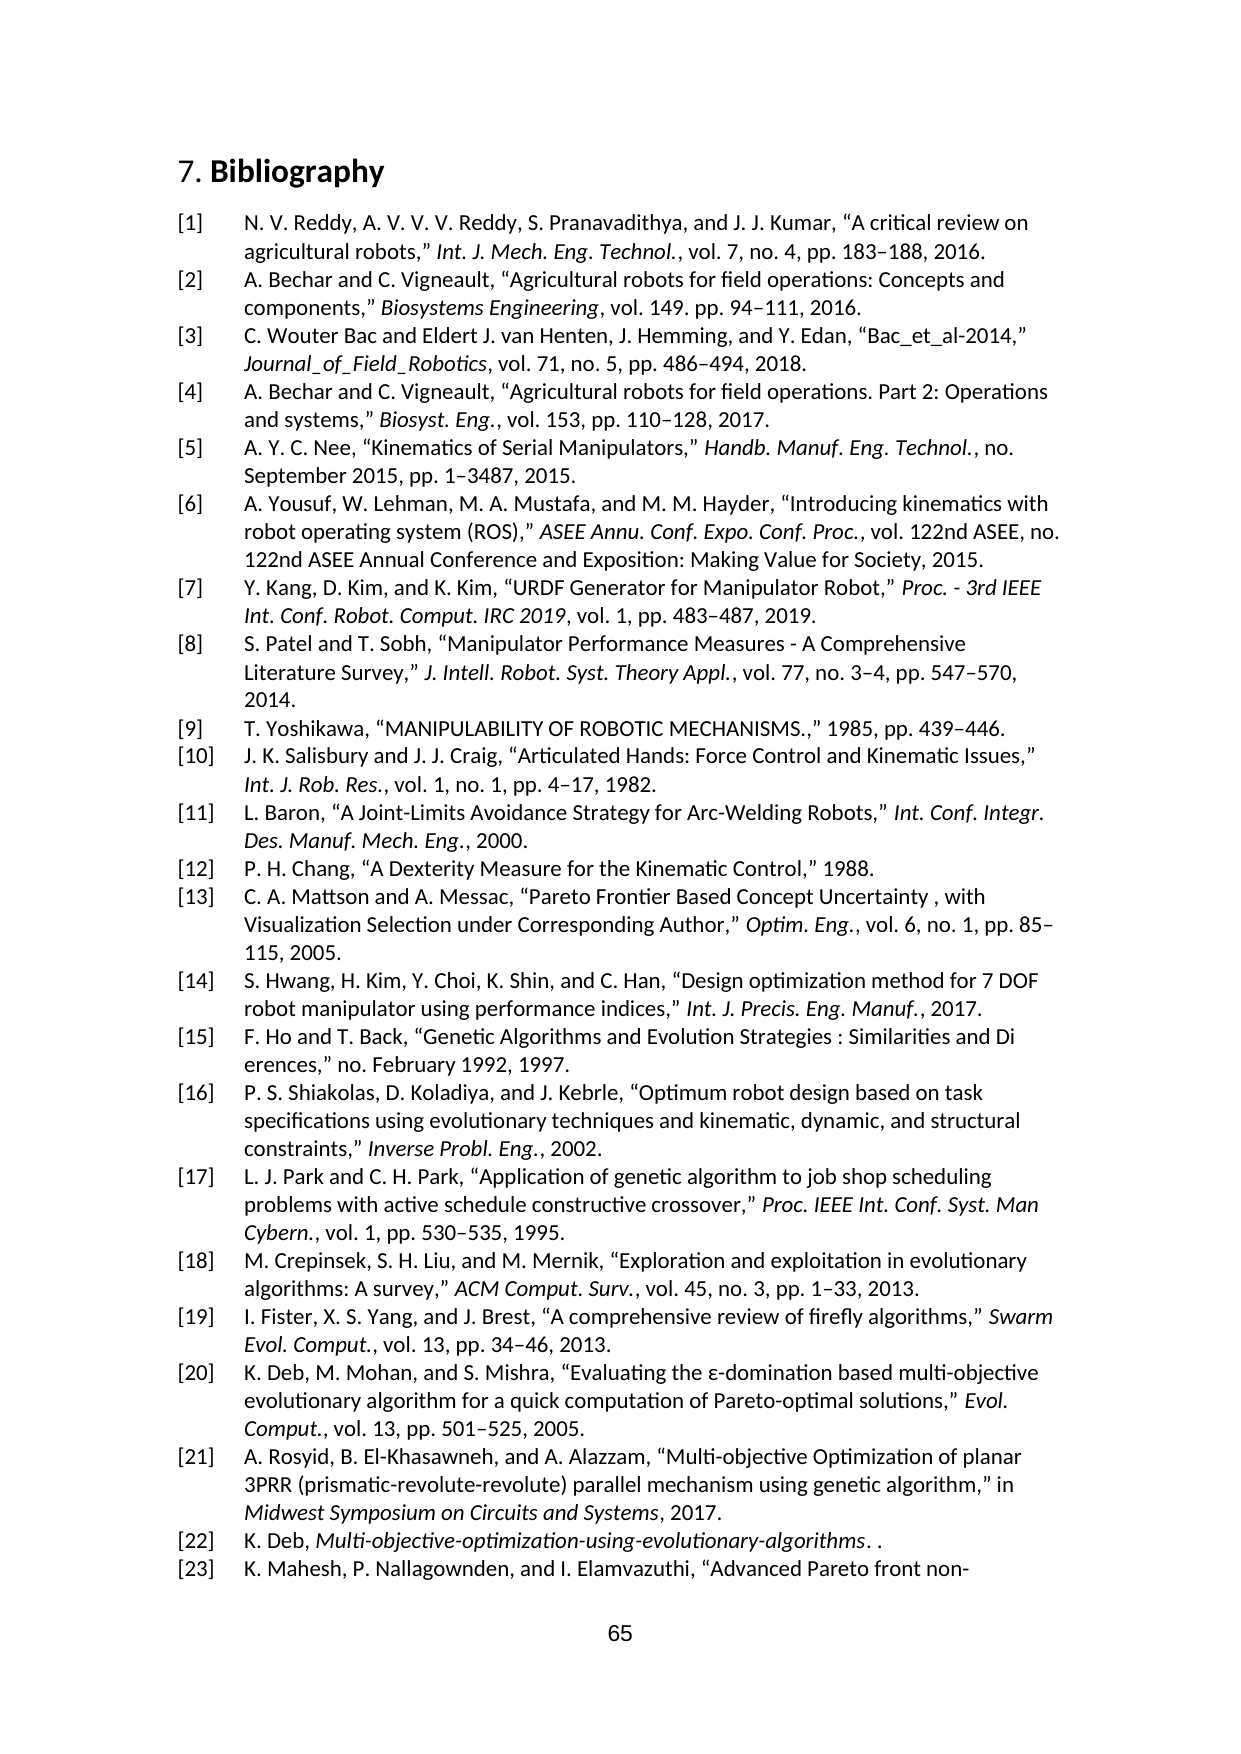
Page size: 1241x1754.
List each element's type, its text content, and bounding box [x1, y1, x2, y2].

text [22] K. Deb, Multi-objective-optimization-using-evolutionary-algorithms. . [177, 1526, 1063, 1554]
text [4] A. Bechar and C. Vigneault, “Agricultural robots for field operations. Part 2: Operations and systems,” Biosyst. Eng., vol. 153, pp. 110–128, 2017. [177, 377, 1063, 433]
text [14] S. Hwang, H. Kim, Y. Choi, K. Shin, and C. Han, “Design optimization method for 7 DOF robot manipulator using performance indices,” Int. J. Precis. Eng. Manuf., 2017. [177, 966, 1063, 1022]
text [11] L. Baron, “A Joint-Limits Avoidance Strategy for Arc-Welding Robots,” Int. Conf. Integr. Des. Manuf. Mech. Eng., 2000. [177, 798, 1063, 854]
text [12] P. H. Chang, “A Dexterity Measure for the Kinematic Control,” 1988. [177, 854, 1063, 882]
text [15] F. Ho and T. Back, “Genetic Algorithms and Evolution Strategies : Similarities and Di erences,” no. February 1992, 1997. [177, 1022, 1063, 1078]
text [16] P. S. Shiakolas, D. Koladiya, and J. Kebrle, “Optimum robot design based on task specifications using evolutionary techniques and kinematic, dynamic, and structural constraints,” Inverse Probl. Eng., 2002. [177, 1078, 1063, 1162]
text [20] K. Deb, M. Mohan, and S. Mishra, “Evaluating the ε-domination based multi-objective evolutionary algorithm for a quick computation of Pareto-optimal solutions,” Evol. Comput., vol. 13, pp. 501–525, 2005. [177, 1358, 1063, 1442]
text [6] A. Yousuf, W. Lehman, M. A. Mustafa, and M. M. Hayder, “Introducing kinematics with robot operating system (ROS),” ASEE Annu. Conf. Expo. Conf. Proc., vol. 122nd ASEE, no. 122nd ASEE Annual Conference and Exposition: Making Value for Society, 2015. [177, 489, 1063, 573]
text [10] J. K. Salisbury and J. J. Craig, “Articulated Hands: Force Control and Kinematic Issues,” Int. J. Rob. Res., vol. 1, no. 1, pp. 4–17, 1982. [177, 742, 1063, 798]
text [2] A. Bechar and C. Vigneault, “Agricultural robots for field operations: Concepts and components,” Biosystems Engineering, vol. 149. pp. 94–111, 2016. [177, 265, 1063, 321]
text [8] S. Patel and T. Sobh, “Manipulator Performance Measures - A Comprehensive Literature Survey,” J. Intell. Robot. Syst. Theory Appl., vol. 77, no. 3–4, pp. 547–570, 2014. [177, 629, 1063, 714]
subtitle Bibliography [177, 150, 1063, 191]
text [21] A. Rosyid, B. El-Khasawneh, and A. Alazzam, “Multi-objective Optimization of planar 3PRR (prismatic-revolute-revolute) parallel mechanism using genetic algorithm,” in Midwest Symposium on Circuits and Systems, 2017. [177, 1442, 1063, 1526]
text [13] C. A. Mattson and A. Messac, “Pareto Frontier Based Concept Uncertainty , with Visualization Selection under Corresponding Author,” Optim. Eng., vol. 6, no. 1, pp. 85–115, 2005. [177, 882, 1063, 966]
text [17] L. J. Park and C. H. Park, “Application of genetic algorithm to job shop scheduling problems with active schedule constructive crossover,” Proc. IEEE Int. Conf. Syst. Man Cybern., vol. 1, pp. 530–535, 1995. [177, 1162, 1063, 1246]
text [5] A. Y. C. Nee, “Kinematics of Serial Manipulators,” Handb. Manuf. Eng. Technol., no. September 2015, pp. 1–3487, 2015. [177, 433, 1063, 489]
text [177, 1554, 1063, 1582]
text [19] I. Fister, X. S. Yang, and J. Brest, “A comprehensive review of firefly algorithms,” Swarm Evol. Comput., vol. 13, pp. 34–46, 2013. [177, 1302, 1063, 1358]
text [3] C. Wouter Bac and Eldert J. van Henten, J. Hemming, and Y. Edan, “Bac_et_al-2014,” Journal_of_Field_Robotics, vol. 71, no. 5, pp. 486–494, 2018. [177, 321, 1063, 377]
text [18] M. Crepinsek, S. H. Liu, and M. Mernik, “Exploration and exploitation in evolutionary algorithms: A survey,” ACM Comput. Surv., vol. 45, no. 3, pp. 1–33, 2013. [177, 1246, 1063, 1302]
text [9] T. Yoshikawa, “MANIPULABILITY OF ROBOTIC MECHANISMS.,” 1985, pp. 439–446. [177, 714, 1063, 742]
text [7] Y. Kang, D. Kim, and K. Kim, “URDF Generator for Manipulator Robot,” Proc. - 3rd IEEE Int. Conf. Robot. Comput. IRC 2019, vol. 1, pp. 483–487, 2019. [177, 573, 1063, 629]
text [1] N. V. Reddy, A. V. V. V. Reddy, S. Pranavadithya, and J. J. Kumar, “A critical review on agricultural robots,” Int. J. Mech. Eng. Technol., vol. 7, no. 4, pp. 183–188, 2016. [177, 203, 1063, 265]
